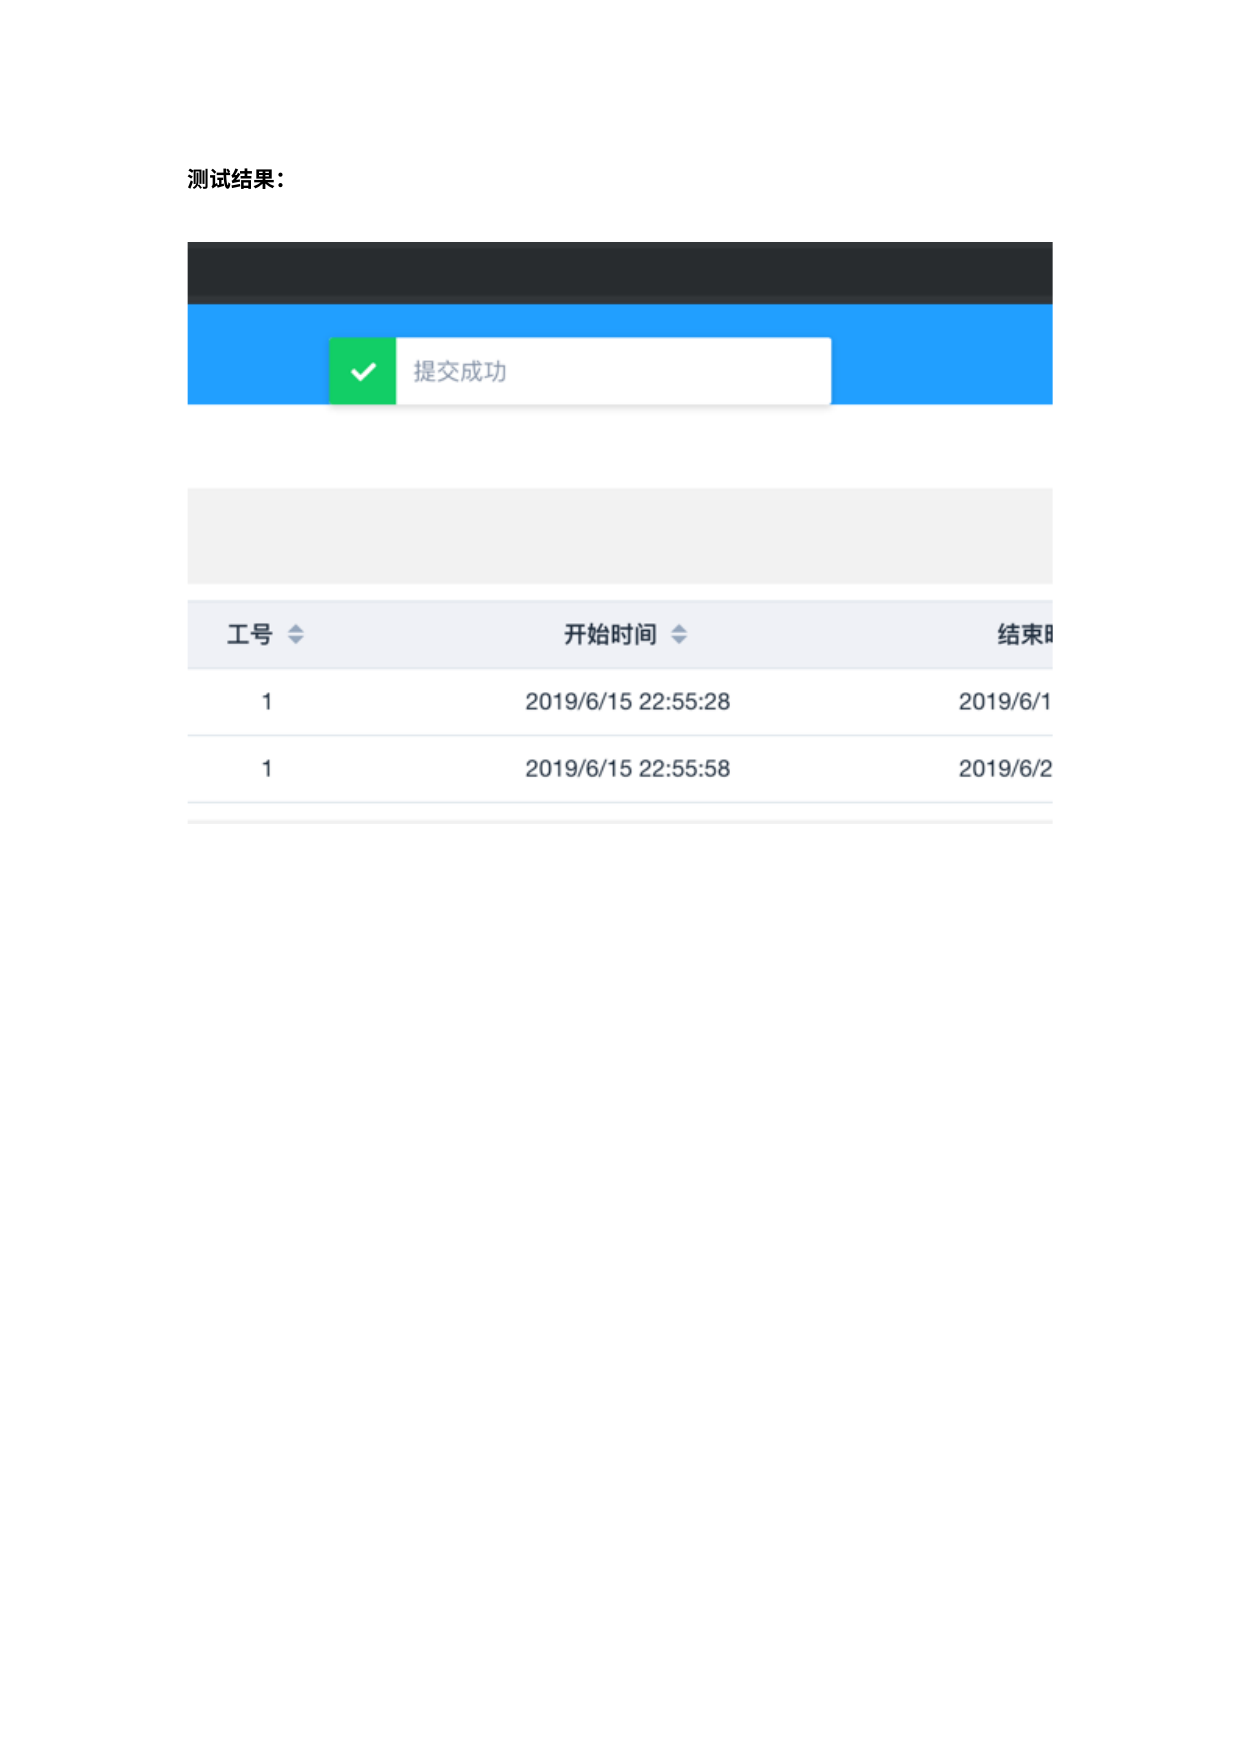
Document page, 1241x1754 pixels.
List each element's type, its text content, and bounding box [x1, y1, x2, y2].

subtitle 测试结果： [187, 162, 1053, 194]
picture [187, 242, 1053, 824]
